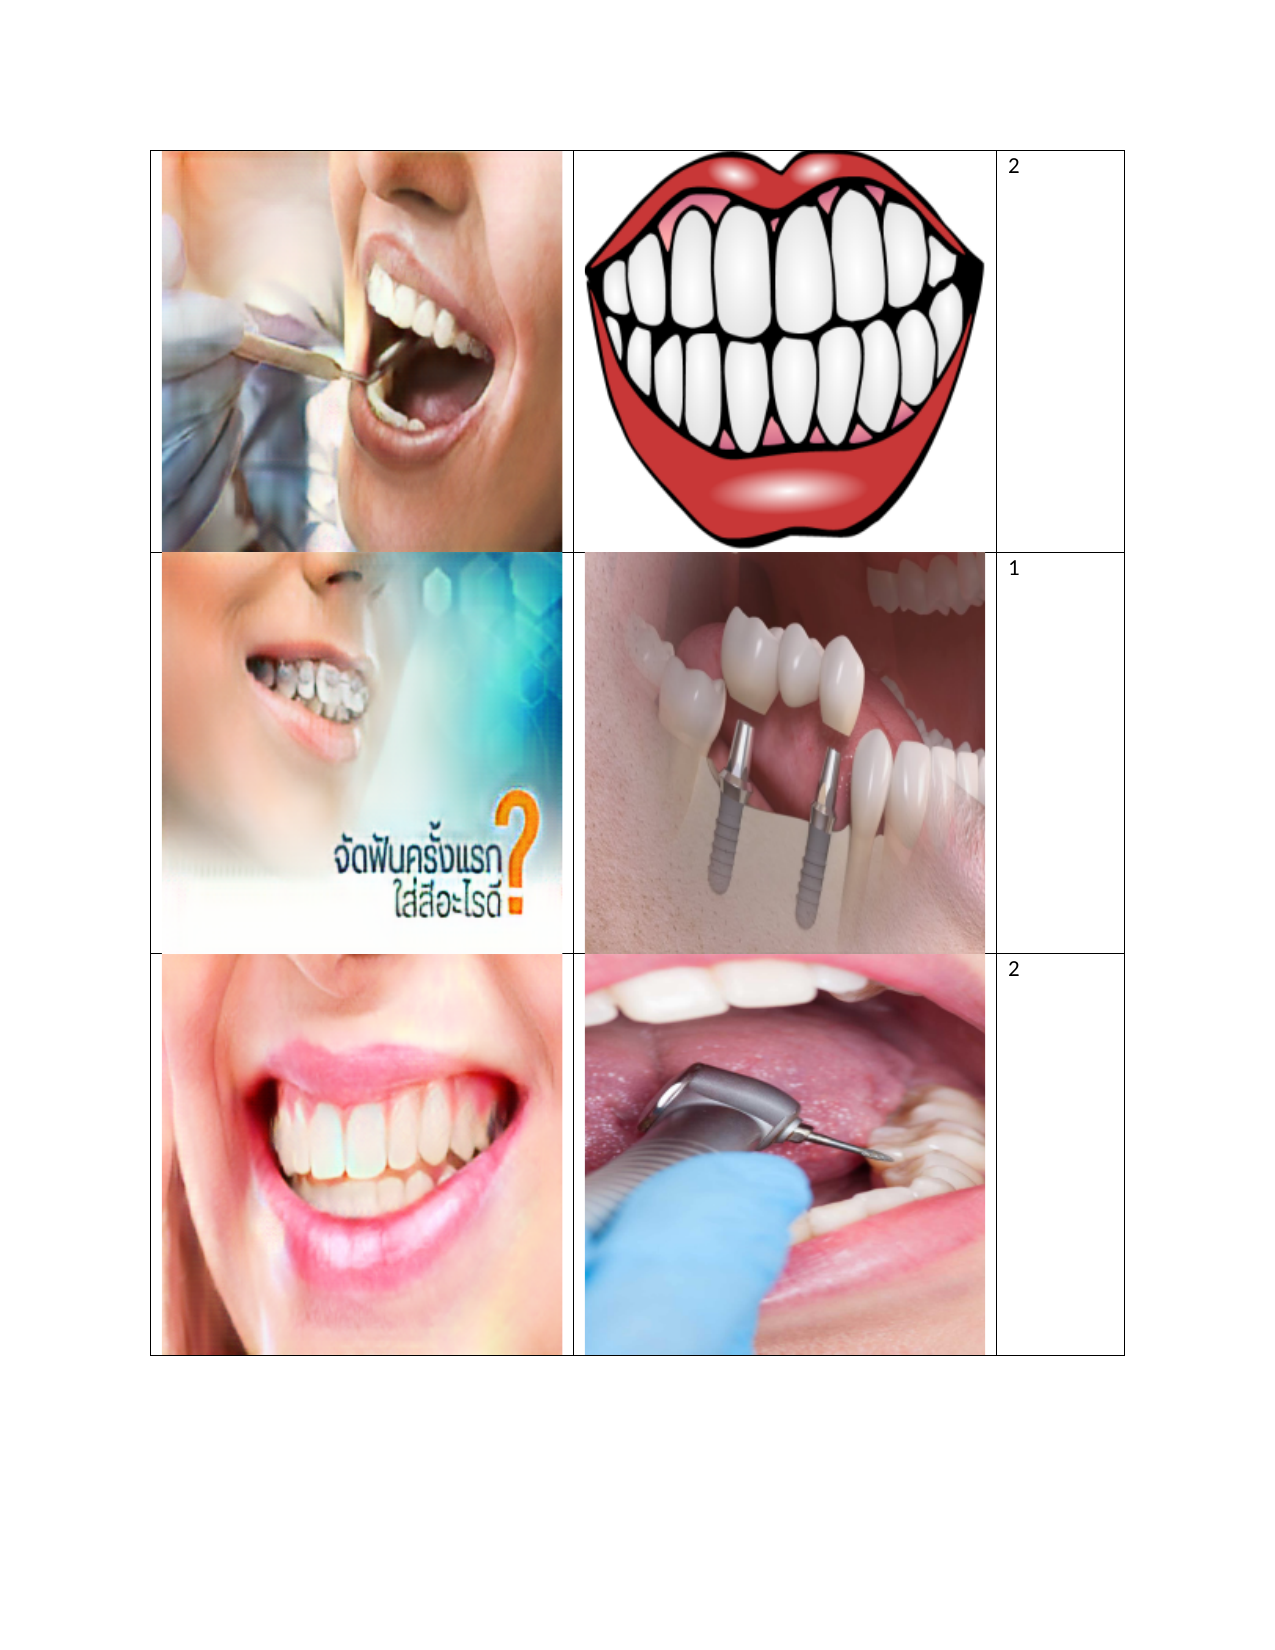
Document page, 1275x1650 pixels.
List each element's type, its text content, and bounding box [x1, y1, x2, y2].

table_cell [151, 553, 161, 953]
table_cell 2 [997, 151, 1124, 552]
table_cell [563, 151, 573, 552]
picture [161, 151, 563, 1355]
table_cell [986, 954, 996, 1355]
table_cell [563, 954, 573, 1355]
table_cell [574, 553, 584, 953]
picture [584, 151, 986, 1355]
table_cell 2 [997, 954, 1124, 1355]
table_cell [563, 553, 573, 953]
table_cell [574, 151, 584, 552]
picture [550, 693, 557, 705]
table_cell [986, 151, 996, 552]
table_cell 1 [997, 553, 1124, 953]
table_cell [574, 954, 584, 1355]
table_cell [151, 954, 161, 1355]
table_cell [151, 151, 161, 552]
table_cell [986, 553, 996, 953]
